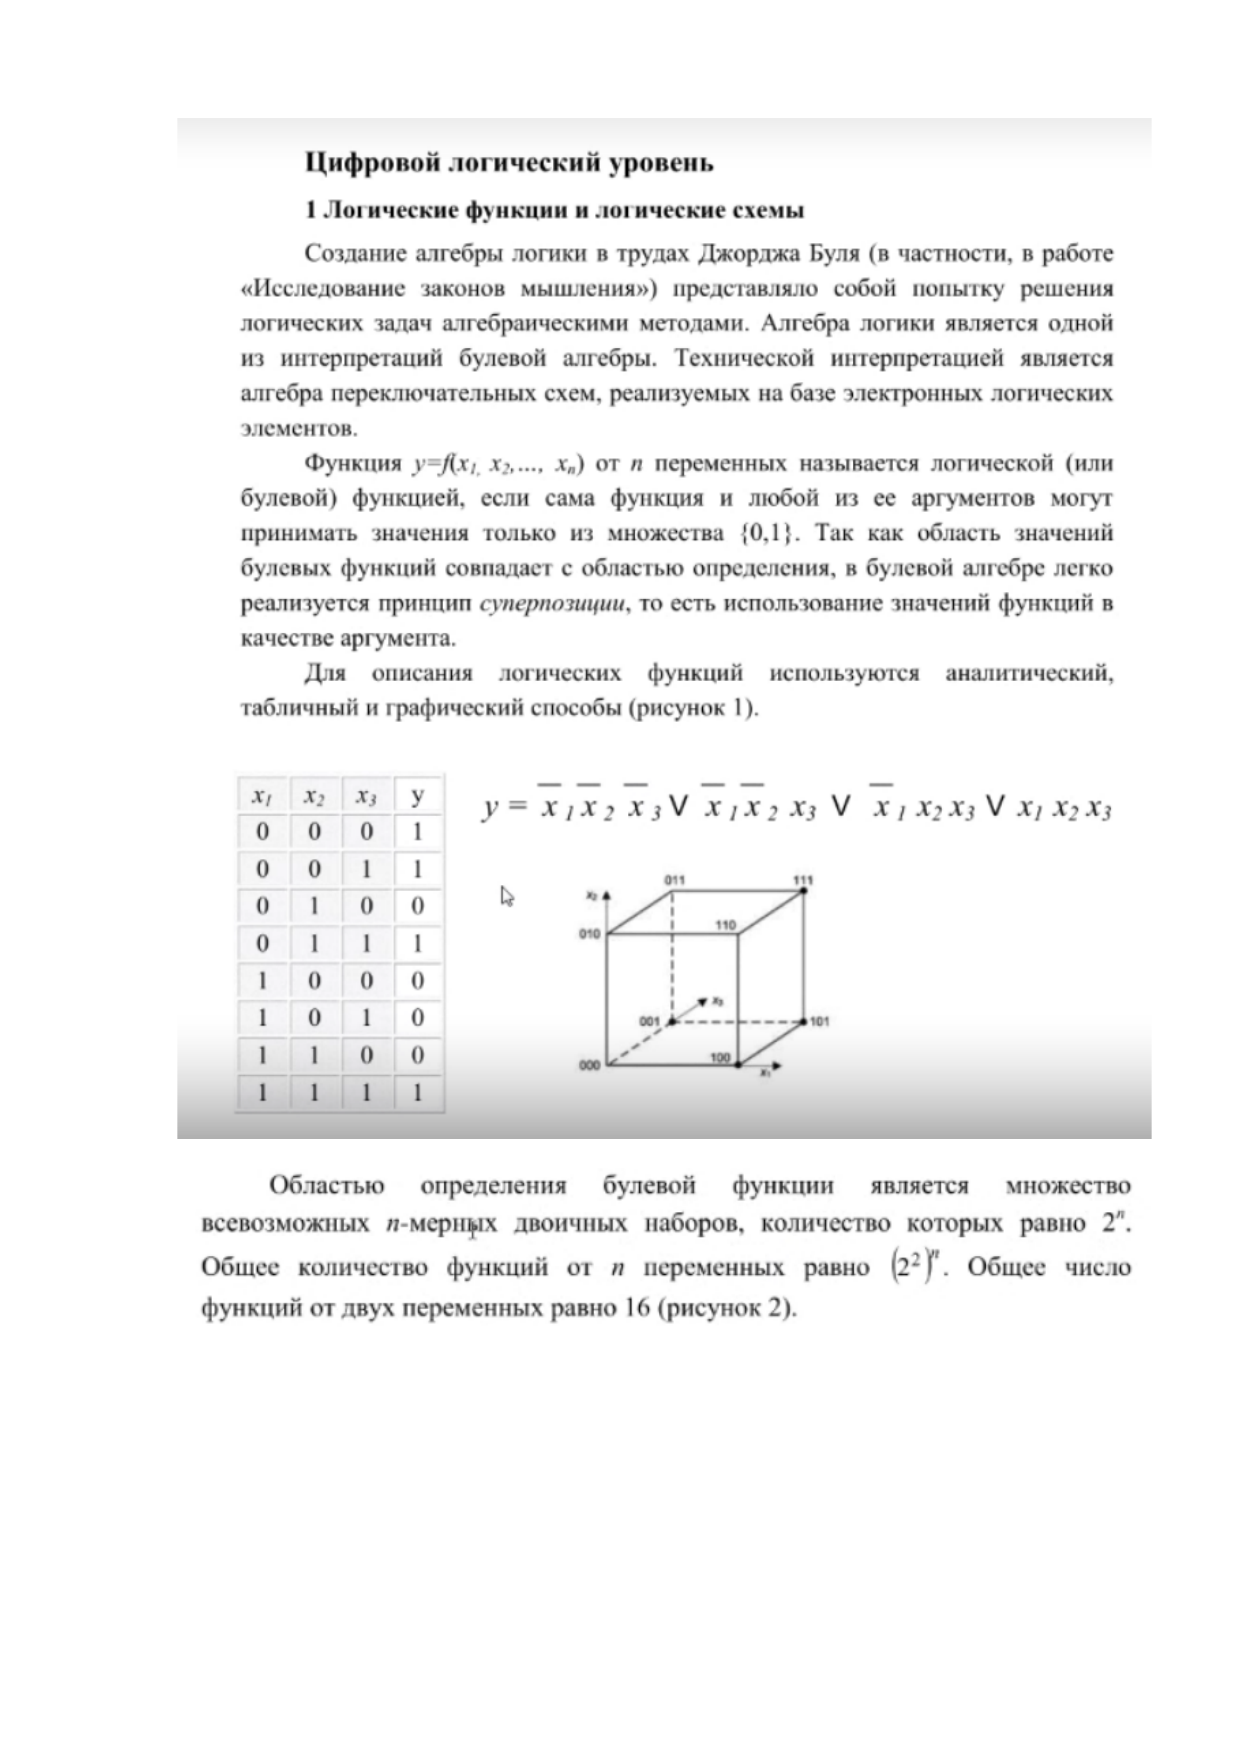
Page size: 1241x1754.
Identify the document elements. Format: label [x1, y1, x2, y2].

picture [177, 1157, 1152, 1353]
picture [177, 118, 1152, 1139]
